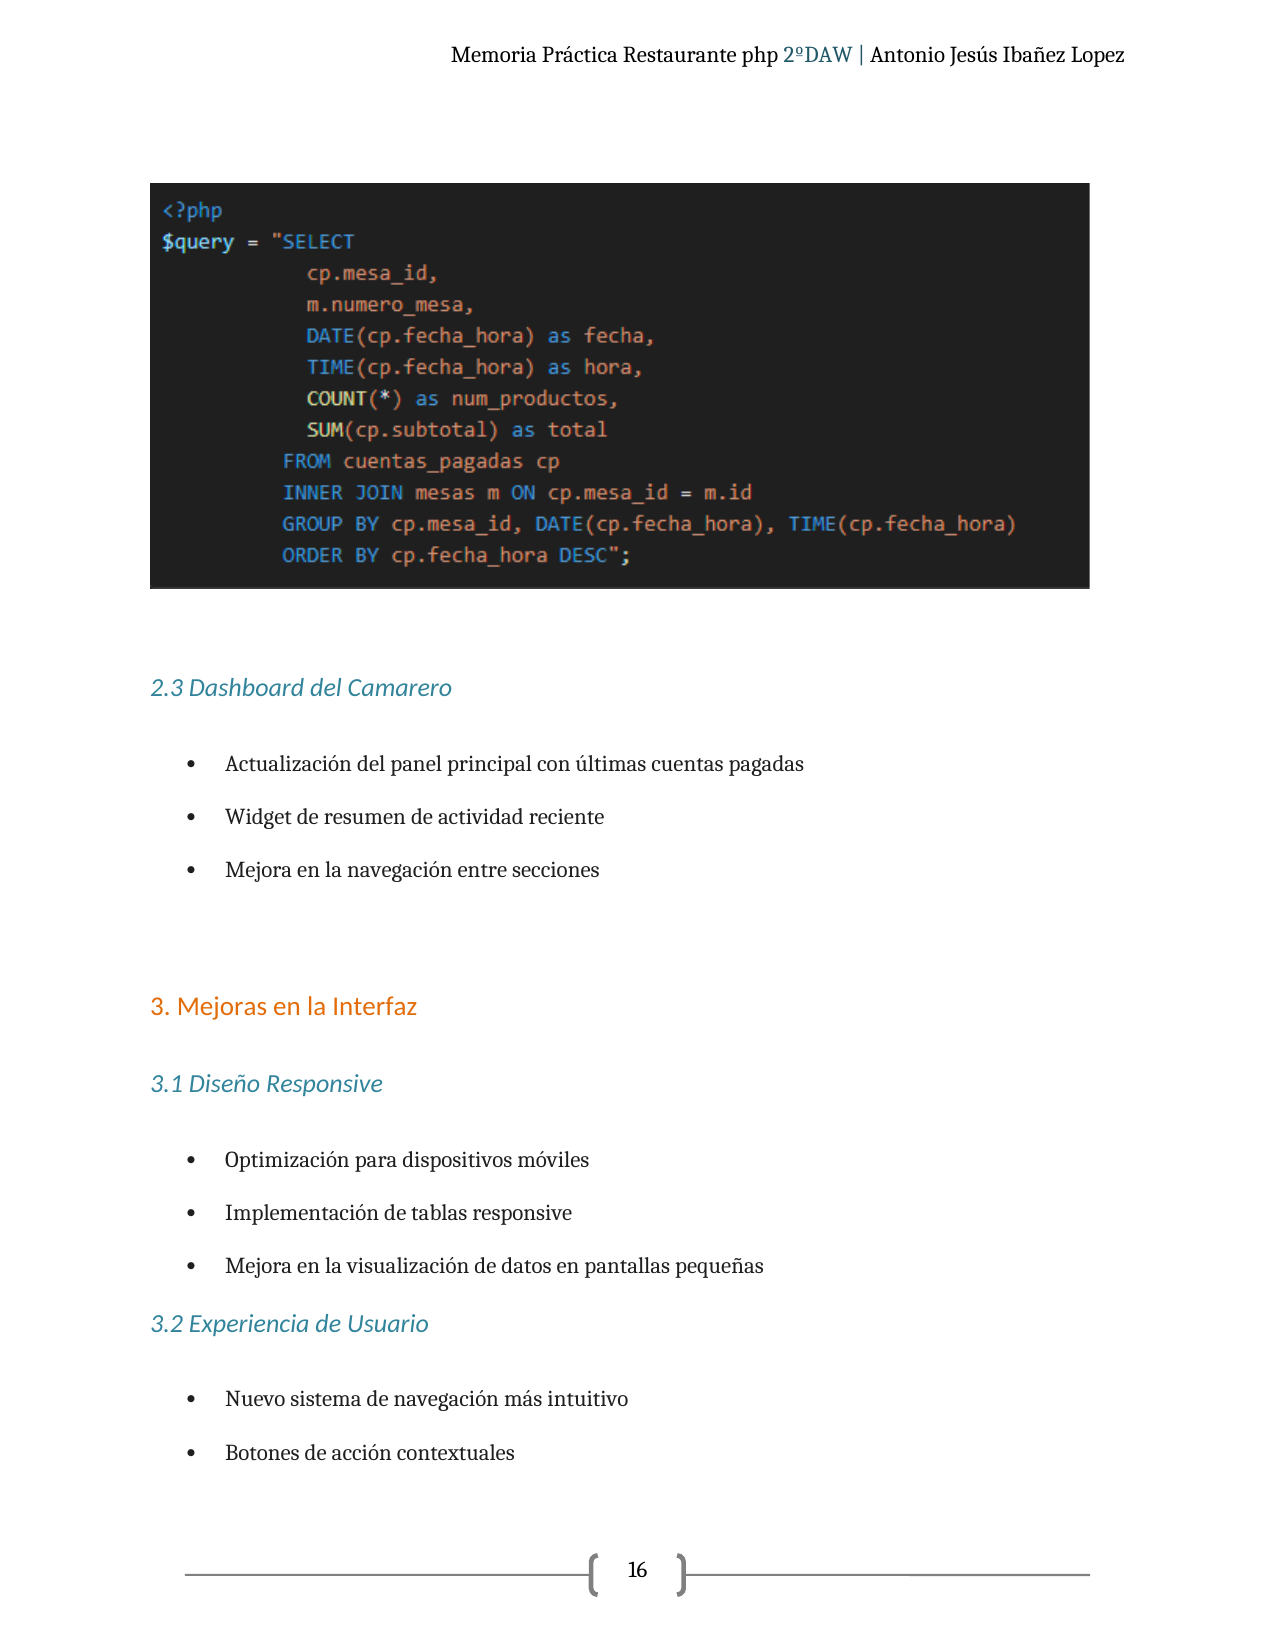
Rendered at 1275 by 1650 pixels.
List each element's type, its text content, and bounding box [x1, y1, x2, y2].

list Widget de resumen de actividad reciente [187, 804, 1125, 830]
subtitle 2.3 Dashboard del Camarero [150, 671, 1125, 703]
subtitle 3.1 Diseño Responsive [150, 1067, 1125, 1099]
list Mejora en la visualización de datos en pantallas pequeñas [187, 1253, 1125, 1279]
subtitle 3. Mejoras en la Interfaz [150, 989, 1125, 1022]
list Botones de acción contextuales [187, 1439, 1125, 1466]
list Optimización para dispositivos móviles [187, 1146, 1125, 1173]
picture [150, 183, 1090, 589]
list Implementación de tablas responsive [187, 1200, 1125, 1226]
list Mejora en la navegación entre secciones [187, 857, 1125, 884]
list Actualización del panel principal con últimas cuentas pagadas [187, 750, 1125, 777]
subtitle 3.2 Experiencia de Usuario [150, 1307, 1125, 1338]
list Nuevo sistema de navegación más intuitivo [187, 1386, 1125, 1412]
